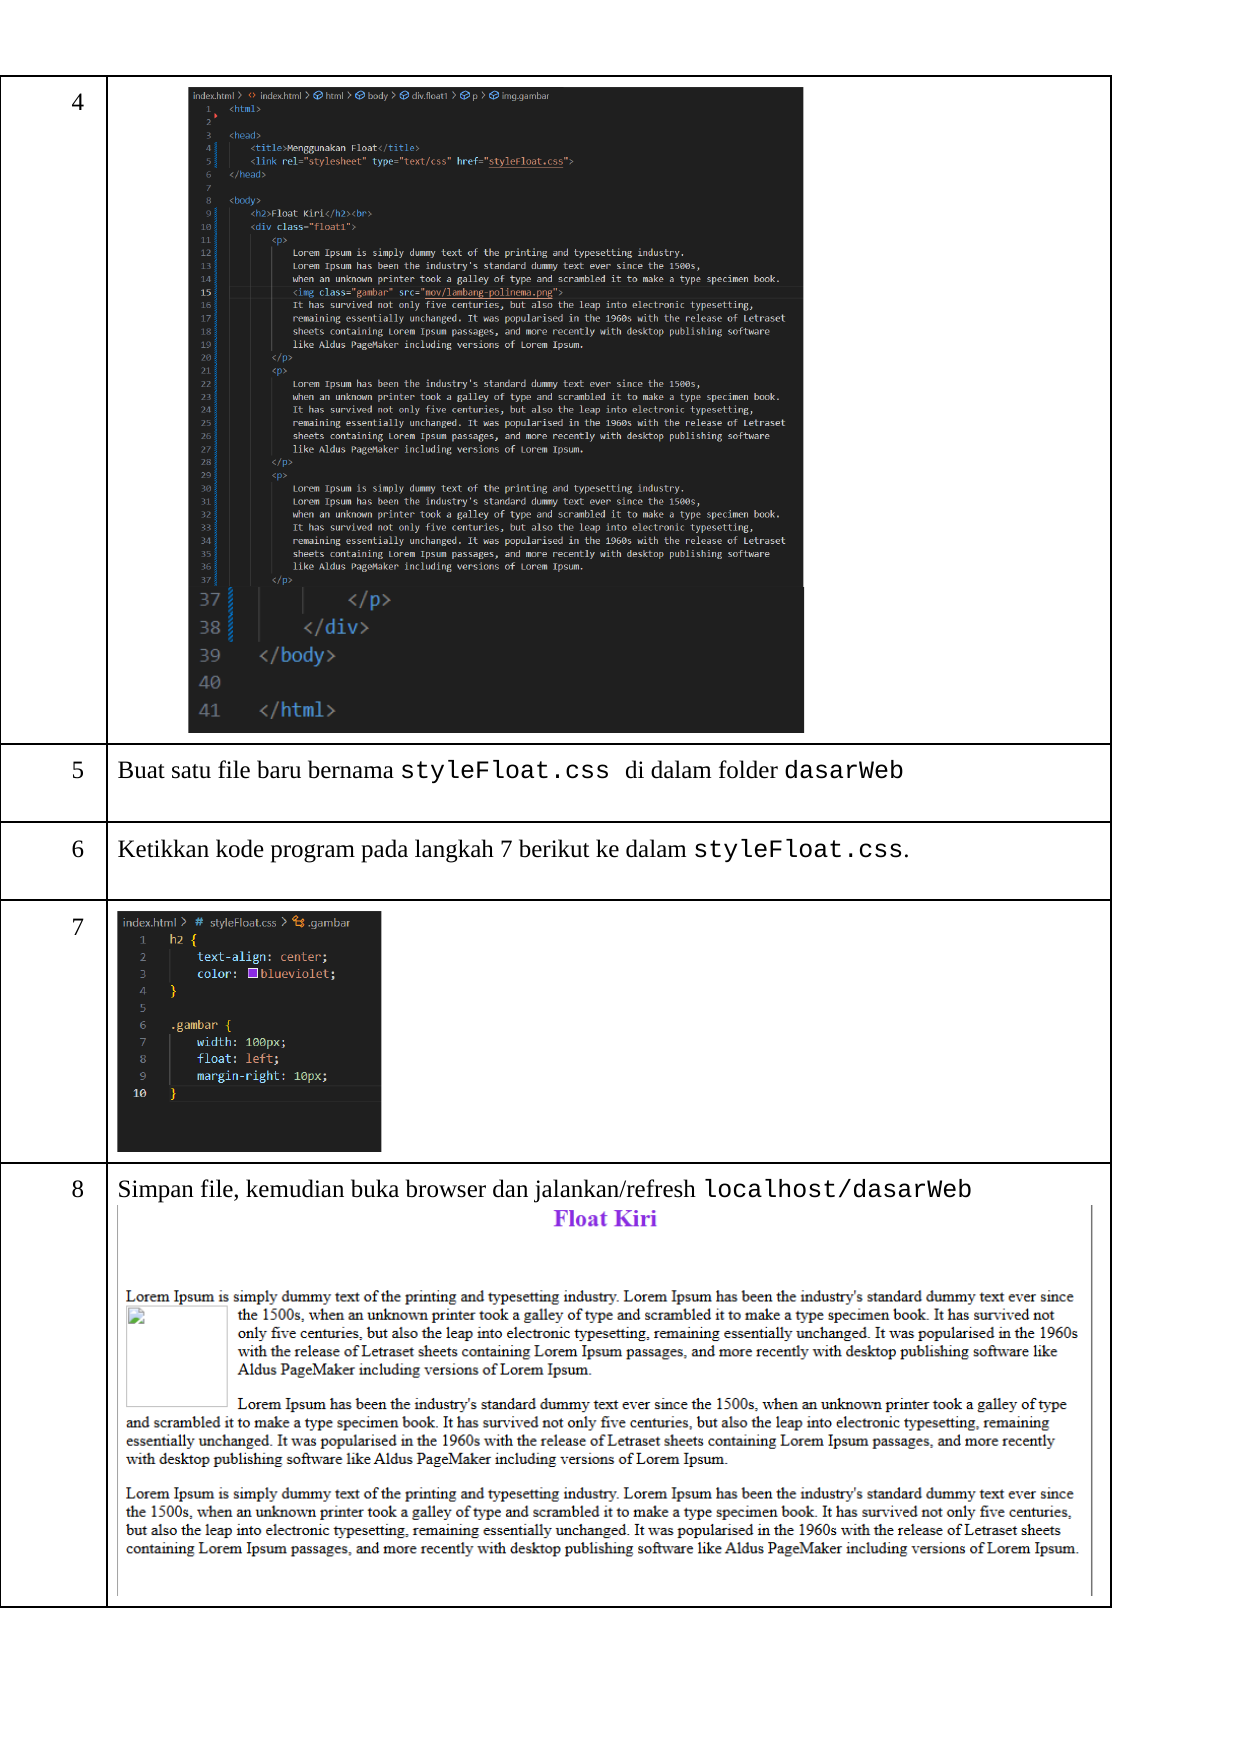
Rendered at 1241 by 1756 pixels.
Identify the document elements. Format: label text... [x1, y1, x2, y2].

table_cell [108, 77, 1110, 743]
table_cell 8 [1, 1164, 106, 1606]
table_cell 6 [1, 823, 106, 899]
table_cell Simpan file, kemudian buka browser dan jalankan/refresh localhost/dasarWeb [108, 1164, 1110, 1606]
picture [117, 911, 382, 1152]
table_cell 5 [1, 745, 106, 821]
table_cell 4 [1, 77, 106, 743]
picture [188, 87, 805, 733]
table_cell 7 [1, 901, 106, 1162]
picture [117, 1205, 1093, 1596]
table_cell Ketikkan kode program pada langkah 7 berikut ke dalam styleFloat.css. [108, 823, 1110, 899]
table_cell Buat satu file baru bernama styleFloat.css di dalam folder dasarWeb [108, 745, 1110, 821]
table_cell [108, 901, 1110, 1162]
